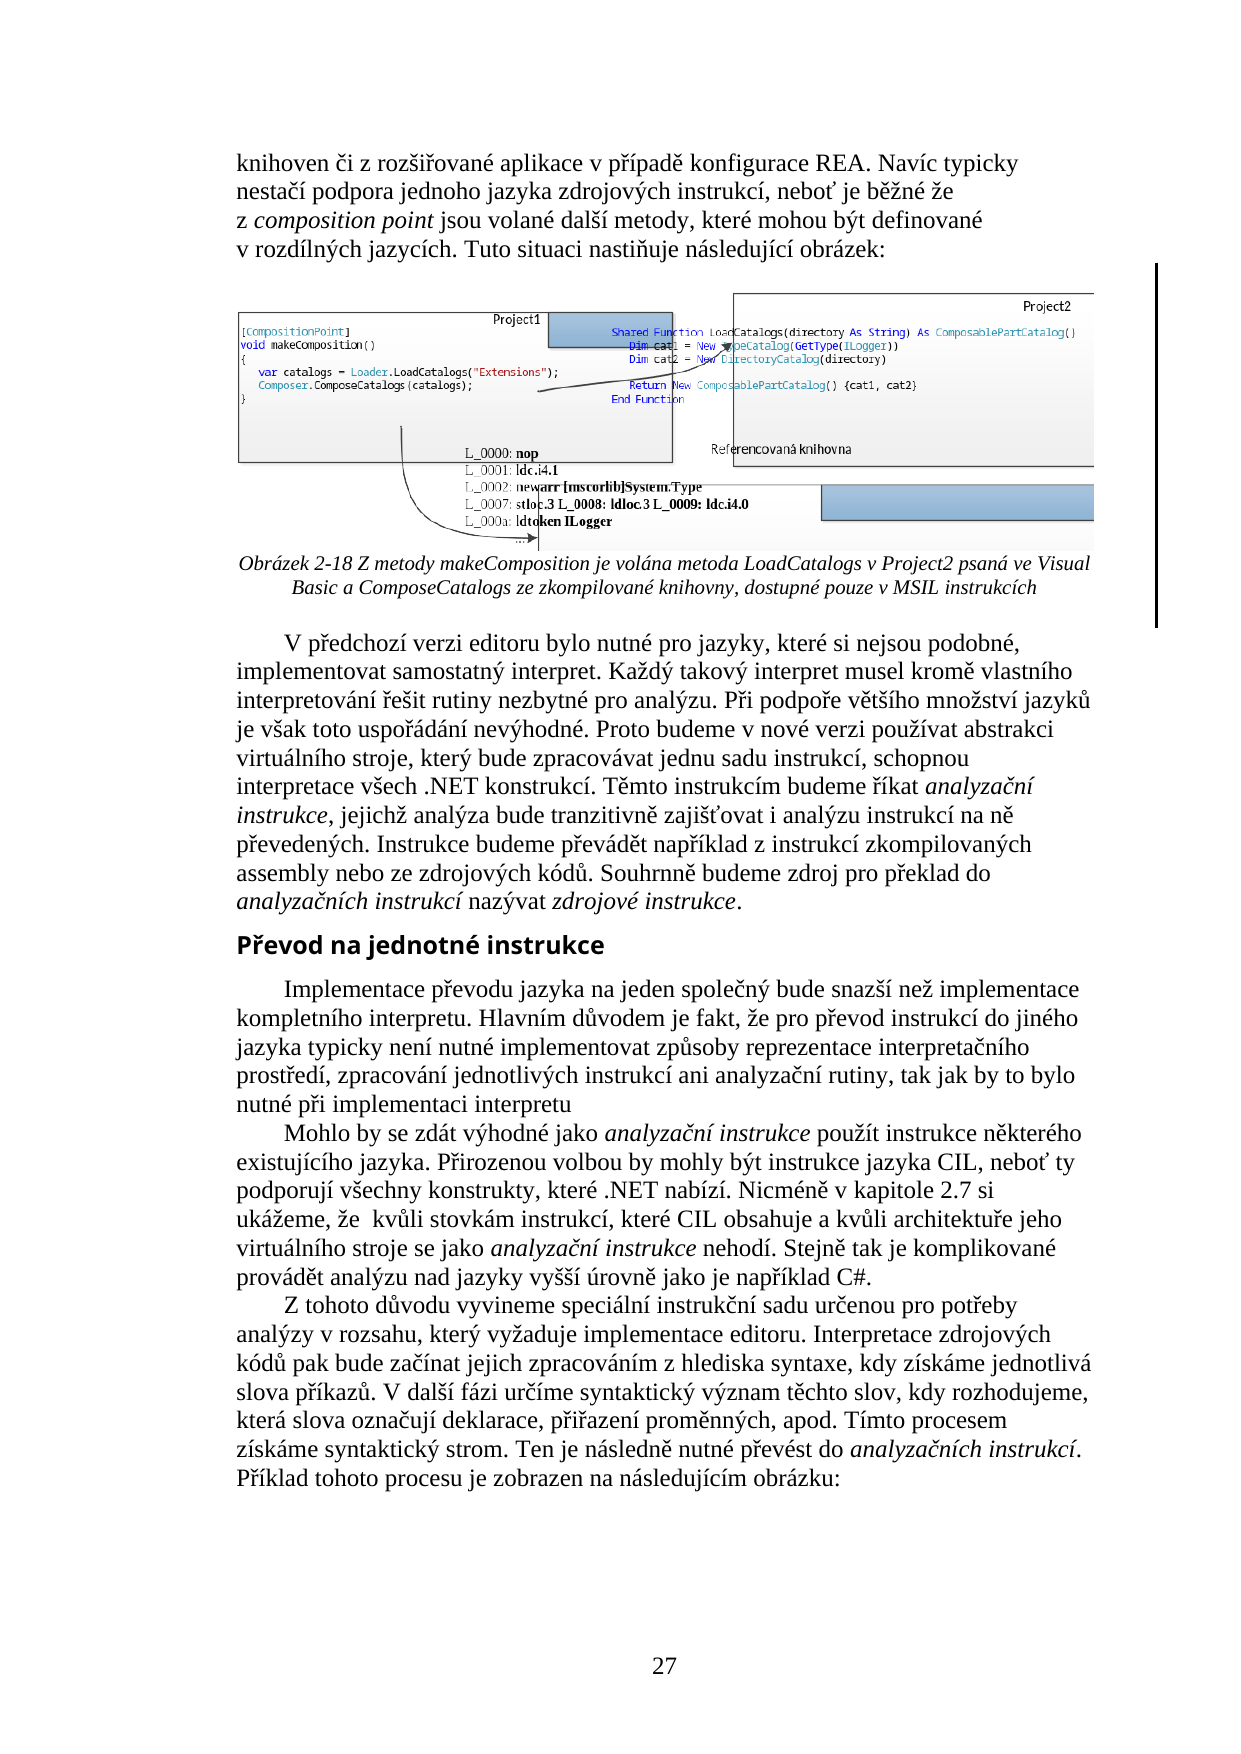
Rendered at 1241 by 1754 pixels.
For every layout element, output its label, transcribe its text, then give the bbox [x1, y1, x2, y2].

text V předchozí verzi editoru bylo nutné pro jazyky, které si nejsou podobné, implementovat samostatný interpret. Každý takový interpret musel kromě vlastního interpretování řešit rutiny nezbytné pro analýzu. Při podpoře většího množství jazyků je však toto uspořádání nevýhodné. Proto budeme v nové verzi používat abstrakci virtuálního stroje, který bude zpracovávat jednu sadu instrukcí, schopnou interpretace všech .NET konstrukcí. Těmto instrukcím budeme říkat analyzační instrukce, jejichž analýza bude tranzitivně zajišťovat i analýzu instrukcí na ně převedených. Instrukce budeme převádět například z instrukcí zkompilovaných assembly nebo ze zdrojových kódů. Souhrnně budeme zdroj pro překlad do analyzačních instrukcí nazývat zdrojové instrukce. [236, 628, 1092, 915]
text Mohlo by se zdát výhodné jako analyzační instrukce použít instrukce některého existujícího jazyka. Přirozenou volbou by mohly být instrukce jazyka CIL, neboť ty podporují všechny konstrukty, které .NET nabízí. Nicméně v kapitole 2.7 si ukážeme, že kvůli stovkám instrukcí, které CIL obsahuje a kvůli architektuře jeho virtuálního stroje se jako analyzační instrukce nehodí. Stejně tak je komplikované provádět analýzu nad jazyky vyšší úrovně jako je například C#. [236, 1118, 1092, 1291]
text Převod na jednotné instrukce [236, 928, 1092, 962]
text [236, 148, 1092, 263]
text Z tohoto důvodu vyvineme speciální instrukční sadu určenou pro potřeby analýzy v rozsahu, který vyžaduje implementace editoru. Interpretace zdrojových kódů pak bude začínat jejich zpracováním z hlediska syntaxe, kdy získáme jednotlivá slova příkazů. V další fázi určíme syntaktický význam těchto slov, kdy rozhodujeme, která slova označují deklarace, přiřazení proměnných, apod. Tímto procesem získáme syntaktický strom. Ten je následně nutné převést do analyzačních instrukcí. Příklad tohoto procesu je zobrazen na následujícím obrázku: [236, 1291, 1092, 1492]
text Implementace převodu jazyka na jeden společný bude snazší než implementace kompletního interpretu. Hlavním důvodem je fakt, že pro převod instrukcí do jiného jazyka typicky není nutné implementovat způsoby reprezentace interpretačního prostředí, zpracování jednotlivých instrukcí ani analyzační rutiny, tak jak by to bylo nutné při implementaci interpretu [236, 974, 1092, 1118]
